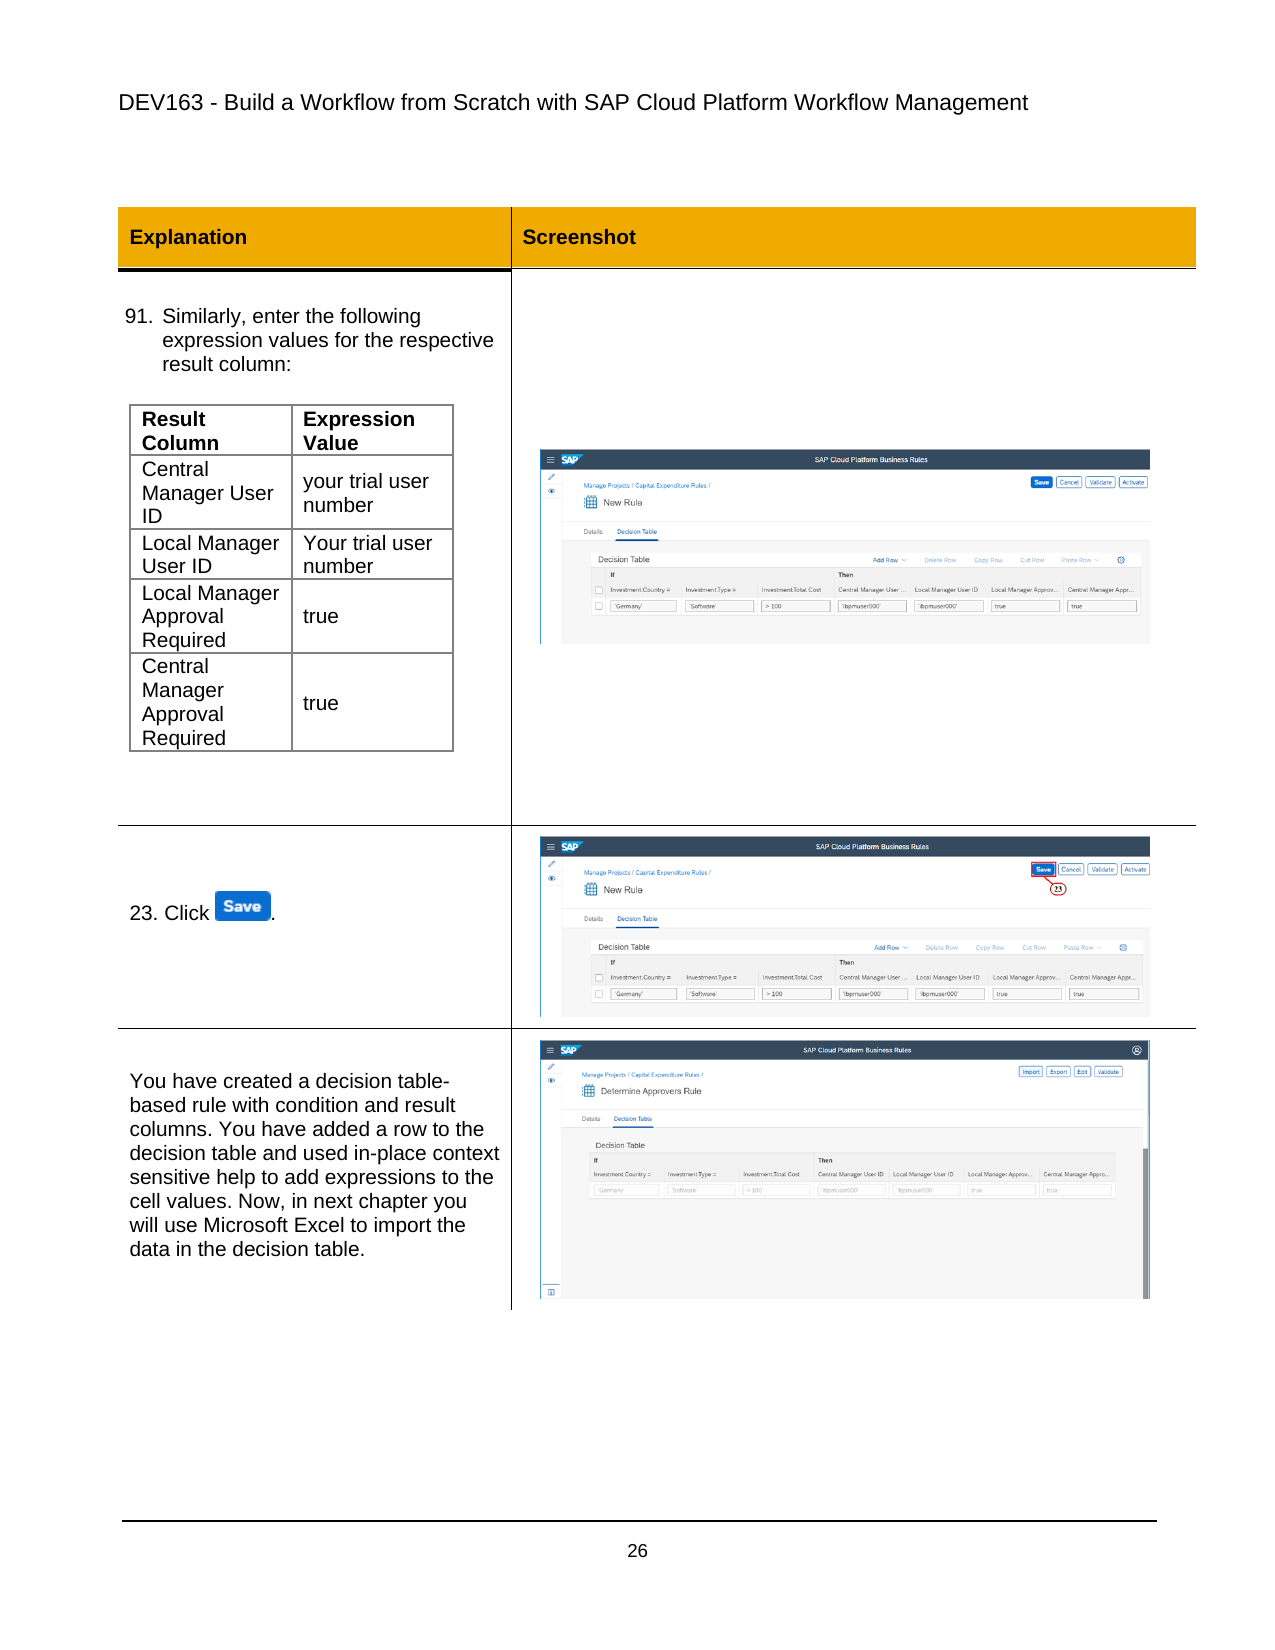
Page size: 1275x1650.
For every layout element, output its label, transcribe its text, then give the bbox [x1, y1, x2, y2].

picture [540, 449, 1150, 644]
table_cell Similarly, enter the following expression values for the respective result column: [118, 272, 511, 825]
picture [540, 1040, 1150, 1299]
table_cell [512, 1029, 1196, 1310]
table_cell You have created a decision table-based rule with condition and result columns. You have added a row to the decision table and used in-place context sensitive help to add expressions to the cell values. Now, in next chapter you will use Microsoft Excel to import the data in the decision table. [118, 1029, 511, 1310]
picture [215, 891, 271, 921]
table_header Explanation [118, 207, 511, 267]
table_header Screenshot [512, 207, 1196, 267]
table_cell 23. Click . [118, 826, 511, 1028]
table_cell [512, 826, 1196, 1028]
table_cell [512, 269, 1196, 825]
picture [540, 836, 1150, 1017]
